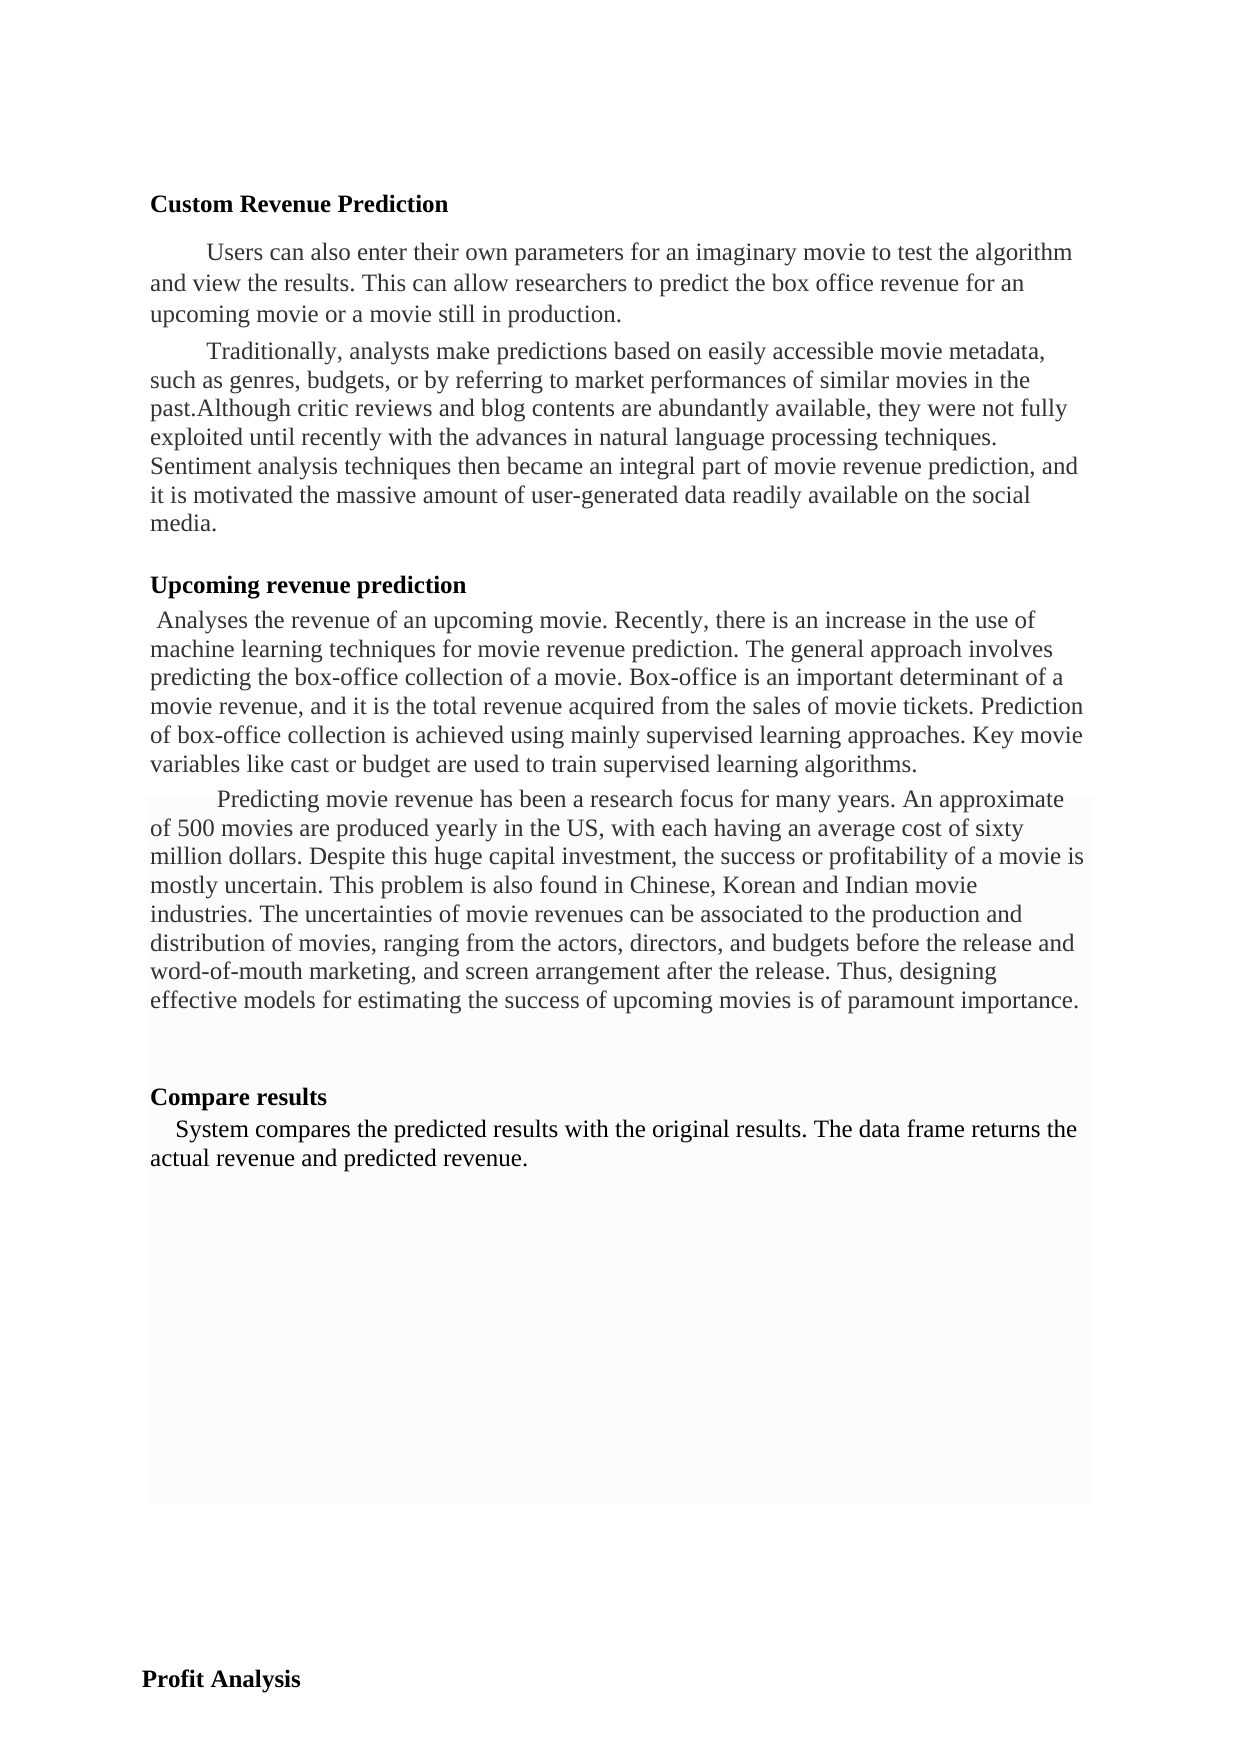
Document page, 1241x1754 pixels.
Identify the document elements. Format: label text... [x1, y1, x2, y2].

subtitle Profit Analysis [135, 1664, 1103, 1693]
text Traditionally, analysts make predictions based on easily accessible movie metadata, such as genres, budgets, or by referring to market performances of similar movies in the past.Although critic reviews and blog contents are abundantly available, they were not fully exploited until recently with the advances in natural language processing techniques. [150, 336, 1070, 451]
text Sentiment analysis techniques then became an integral part of movie revenue prediction, and it is motivated the massive amount of user-generated data readily available on the social media. [150, 451, 1080, 537]
subtitle Upcoming revenue prediction [150, 570, 1103, 599]
subtitle Custom Revenue Prediction [150, 189, 1103, 218]
subtitle Compare results [150, 1082, 1103, 1110]
subtitle System compares the predicted results with the original results. The data frame returns the actual revenue and predicted revenue. [150, 1114, 1103, 1172]
text Analyses the revenue of an upcoming movie. Recently, there is an increase in the use of machine learning techniques for movie revenue prediction. The general approach involves predicting the box-office collection of a movie. Box-office is an important determinant of a movie revenue, and it is the total revenue acquired from the sales of movie tickets. Prediction of box-office collection is achieved using mainly supervised learning approaches. Key movie variables like cast or budget are used to train supervised learning algorithms. [150, 605, 1086, 777]
text Predicting movie revenue has been a research focus for many years. An approximate of 500 movies are produced yearly in the US, with each having an average cost of sixty million dollars. Despite this huge capital investment, the success or profitability of a movie is mostly uncertain. This problem is also found in Chinese, Korean and Indian movie industries. The uncertainties of movie revenues can be associated to the production and distribution of movies, ranging from the actors, directors, and budgets before the release and word-of-mouth marketing, and screen arrangement after the release. Thus, designing effective models for estimating the success of upcoming movies is of paramount importance. [150, 784, 1086, 1014]
text Users can also enter their own parameters for an imaginary movie to test the algorithm and view the results. This can allow researchers to predict the box office revenue for an upcoming movie or a movie still in production. [150, 237, 1074, 327]
